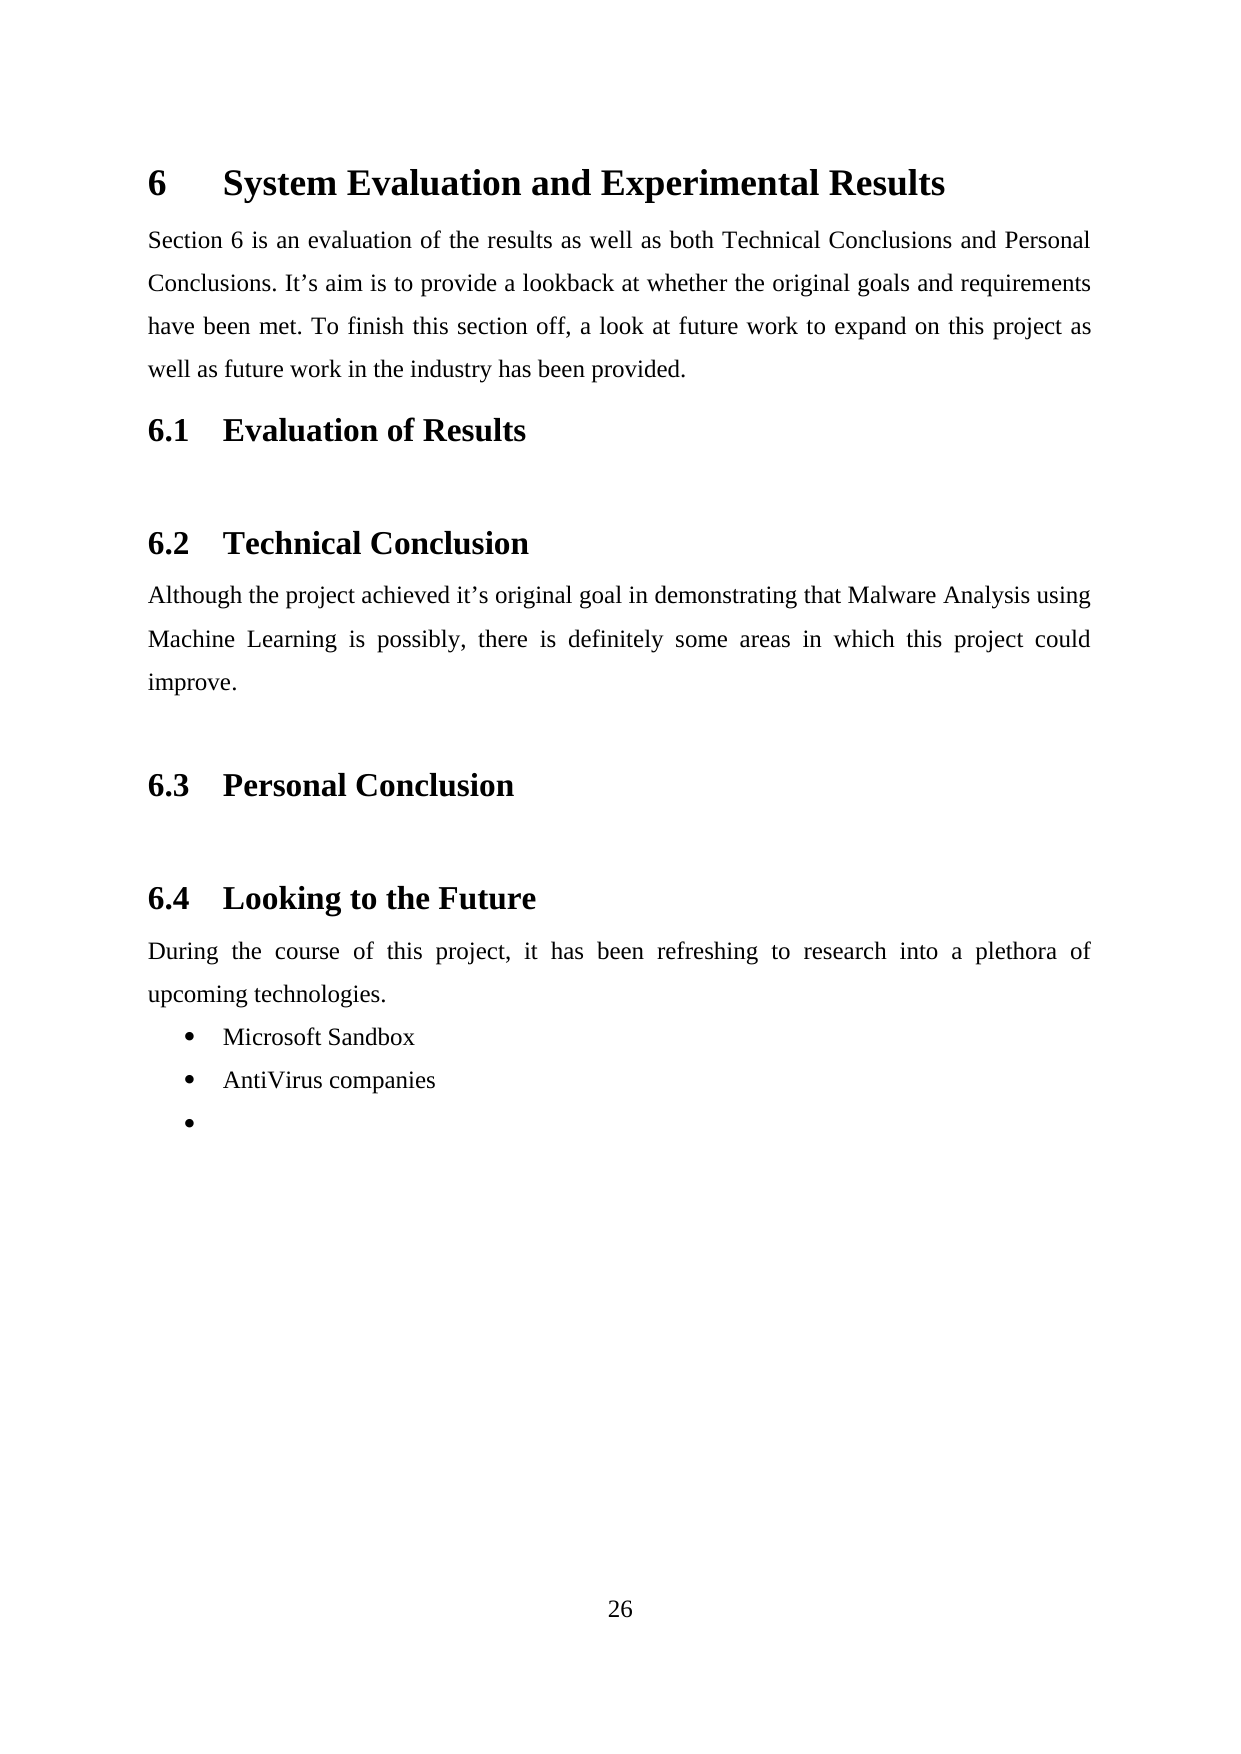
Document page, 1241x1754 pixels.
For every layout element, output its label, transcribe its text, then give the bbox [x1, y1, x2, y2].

subtitle System Evaluation and Experimental Results [148, 160, 1092, 203]
text During the course of this project, it has been refreshing to research into a plethora of upcoming technologies. [148, 936, 1092, 1008]
subtitle Technical Conclusion [148, 523, 1092, 561]
subtitle Evaluation of Results [148, 410, 1092, 448]
subtitle Personal Conclusion [148, 766, 1092, 804]
text Although the project achieved it’s original goal in demonstrating that Malware Analysis using Machine Learning is possibly, there is definitely some areas in which this project could improve. [148, 581, 1092, 696]
list AntiVirus companies [185, 1066, 1092, 1094]
subtitle Looking to the Future [148, 879, 1092, 917]
text Section 6 is an evaluation of the results as well as both Technical Conclusions and Personal Conclusions. It’s aim is to provide a lookback at whether the original goals and requirements have been met. To finish this section off, a look at future work to expand on this project as well as future work in the industry has been provided. [148, 225, 1092, 383]
list Microsoft Sandbox [185, 1022, 1092, 1051]
